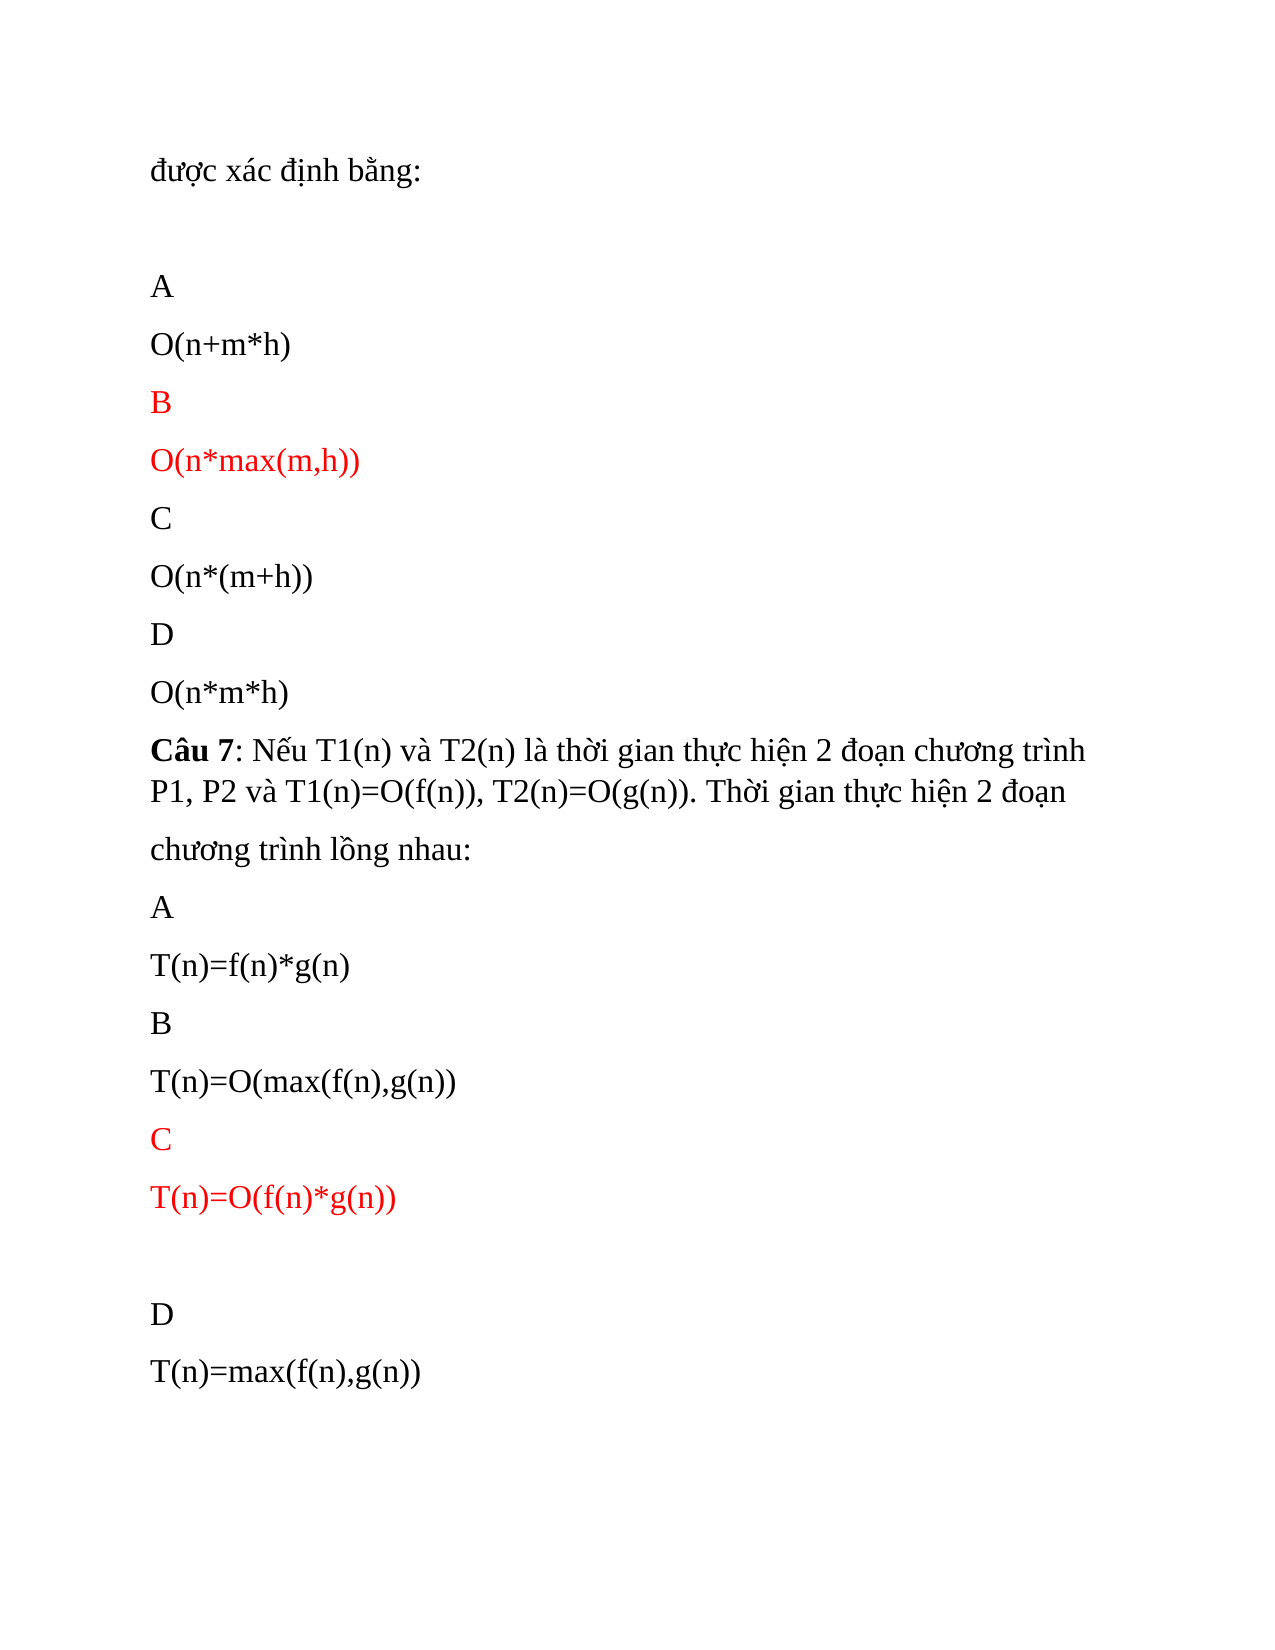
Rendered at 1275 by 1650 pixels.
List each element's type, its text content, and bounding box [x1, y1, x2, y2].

text T(n)=O(f(n)*g(n)) [150, 1178, 1125, 1216]
text D [150, 1294, 1125, 1332]
text O(n*m*h) [150, 672, 1125, 711]
text T(n)=max(f(n),g(n)) [150, 1352, 1125, 1390]
text O(n+m*h) [150, 324, 1125, 362]
text B [150, 1004, 1125, 1042]
text A [150, 888, 1125, 926]
text được xác định bằng: [150, 150, 1125, 188]
text chương trình lồng nhau: [150, 829, 1125, 868]
text T(n)=f(n)*g(n) [150, 946, 1125, 984]
text Câu 7: Nếu T1(n) và T2(n) là thời gian thực hiện 2 đoạn chương trình P1, P2 và T1(n)=O(f(n)), T2(n)=O(g(n)). Thời gian thực hiện 2 đoạn [150, 730, 1125, 810]
text O(n*(m+h)) [150, 556, 1125, 594]
text C [150, 1120, 1125, 1158]
text A [150, 266, 1125, 304]
text C [150, 498, 1125, 536]
text T(n)=O(max(f(n),g(n)) [150, 1062, 1125, 1100]
text B [150, 382, 1125, 420]
text O(n*max(m,h)) [150, 440, 1125, 478]
text D [150, 614, 1125, 652]
